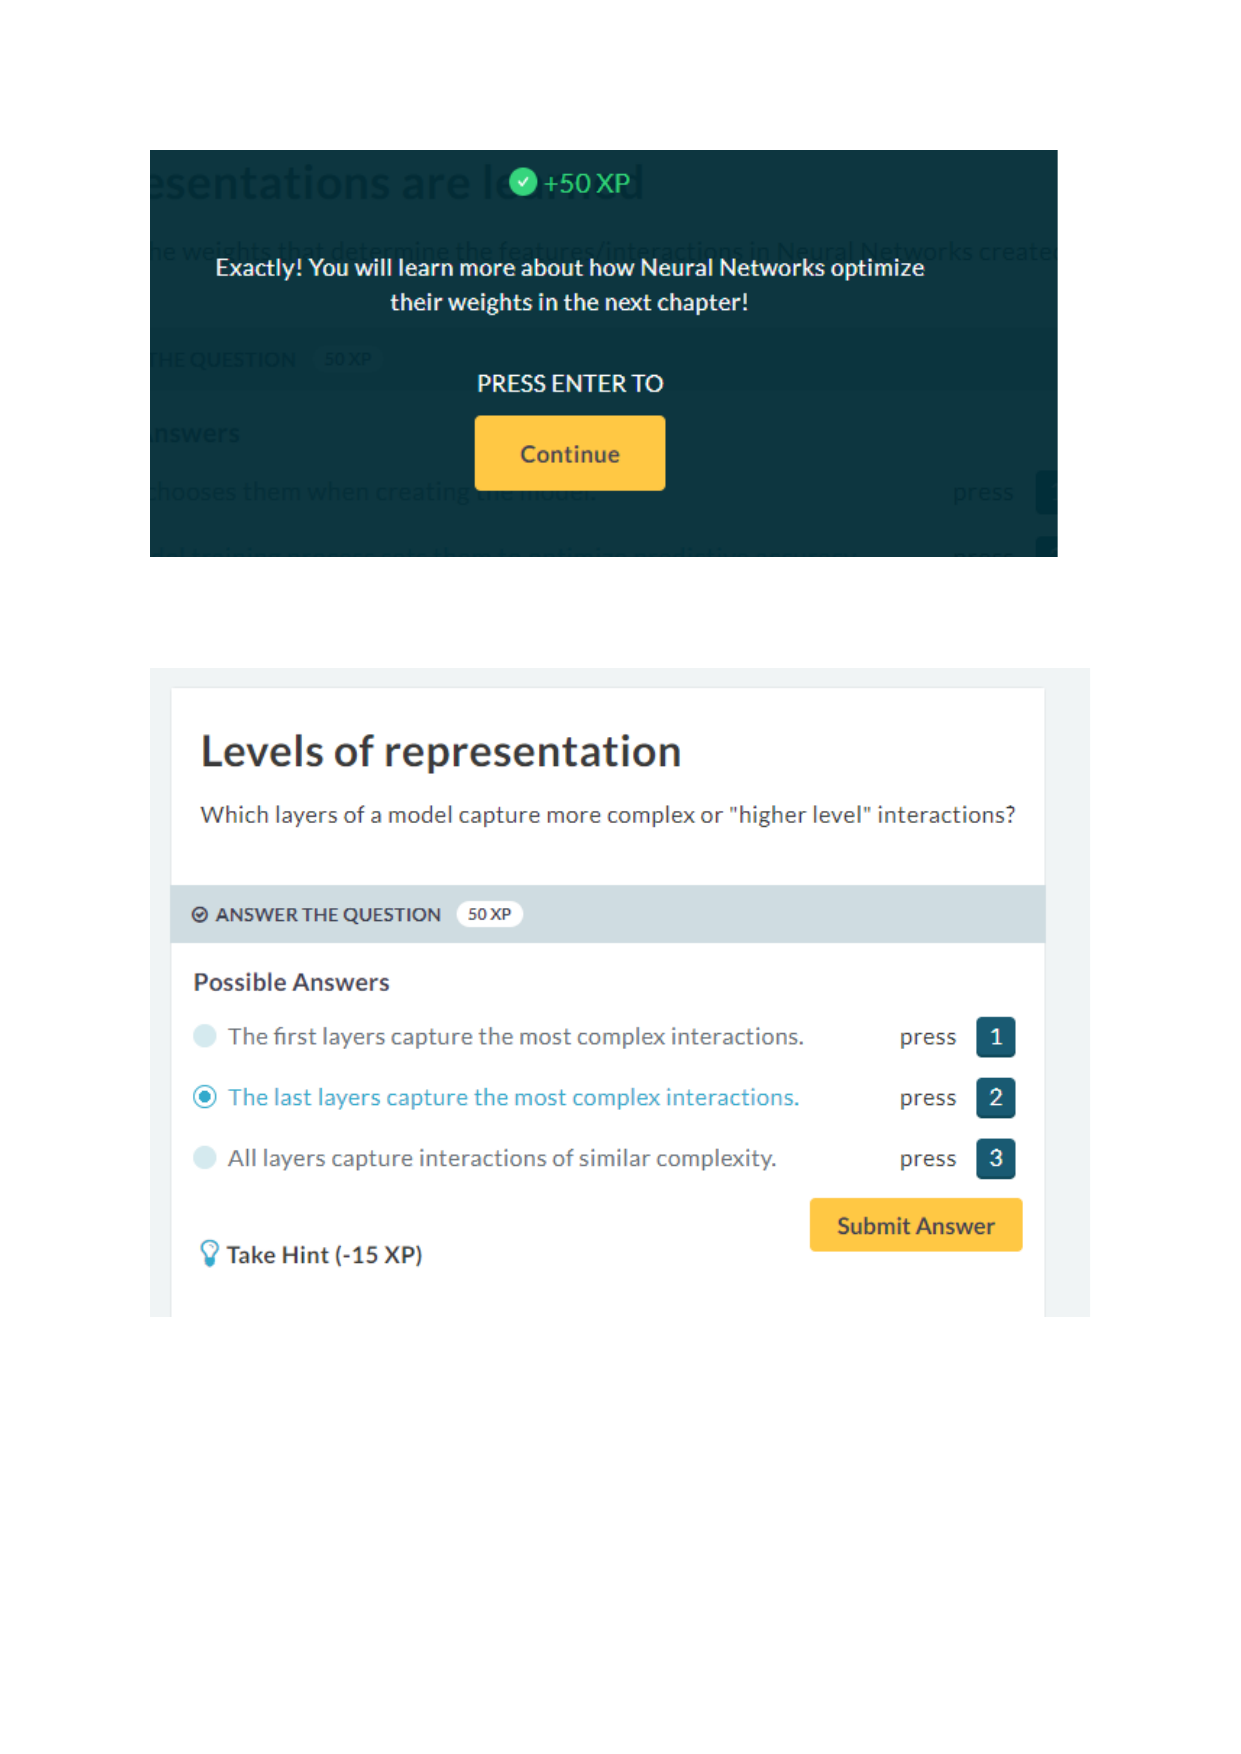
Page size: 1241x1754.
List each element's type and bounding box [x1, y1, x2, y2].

picture [150, 150, 1058, 557]
picture [150, 179, 158, 184]
picture [150, 668, 1091, 1317]
picture [1054, 484, 1058, 499]
